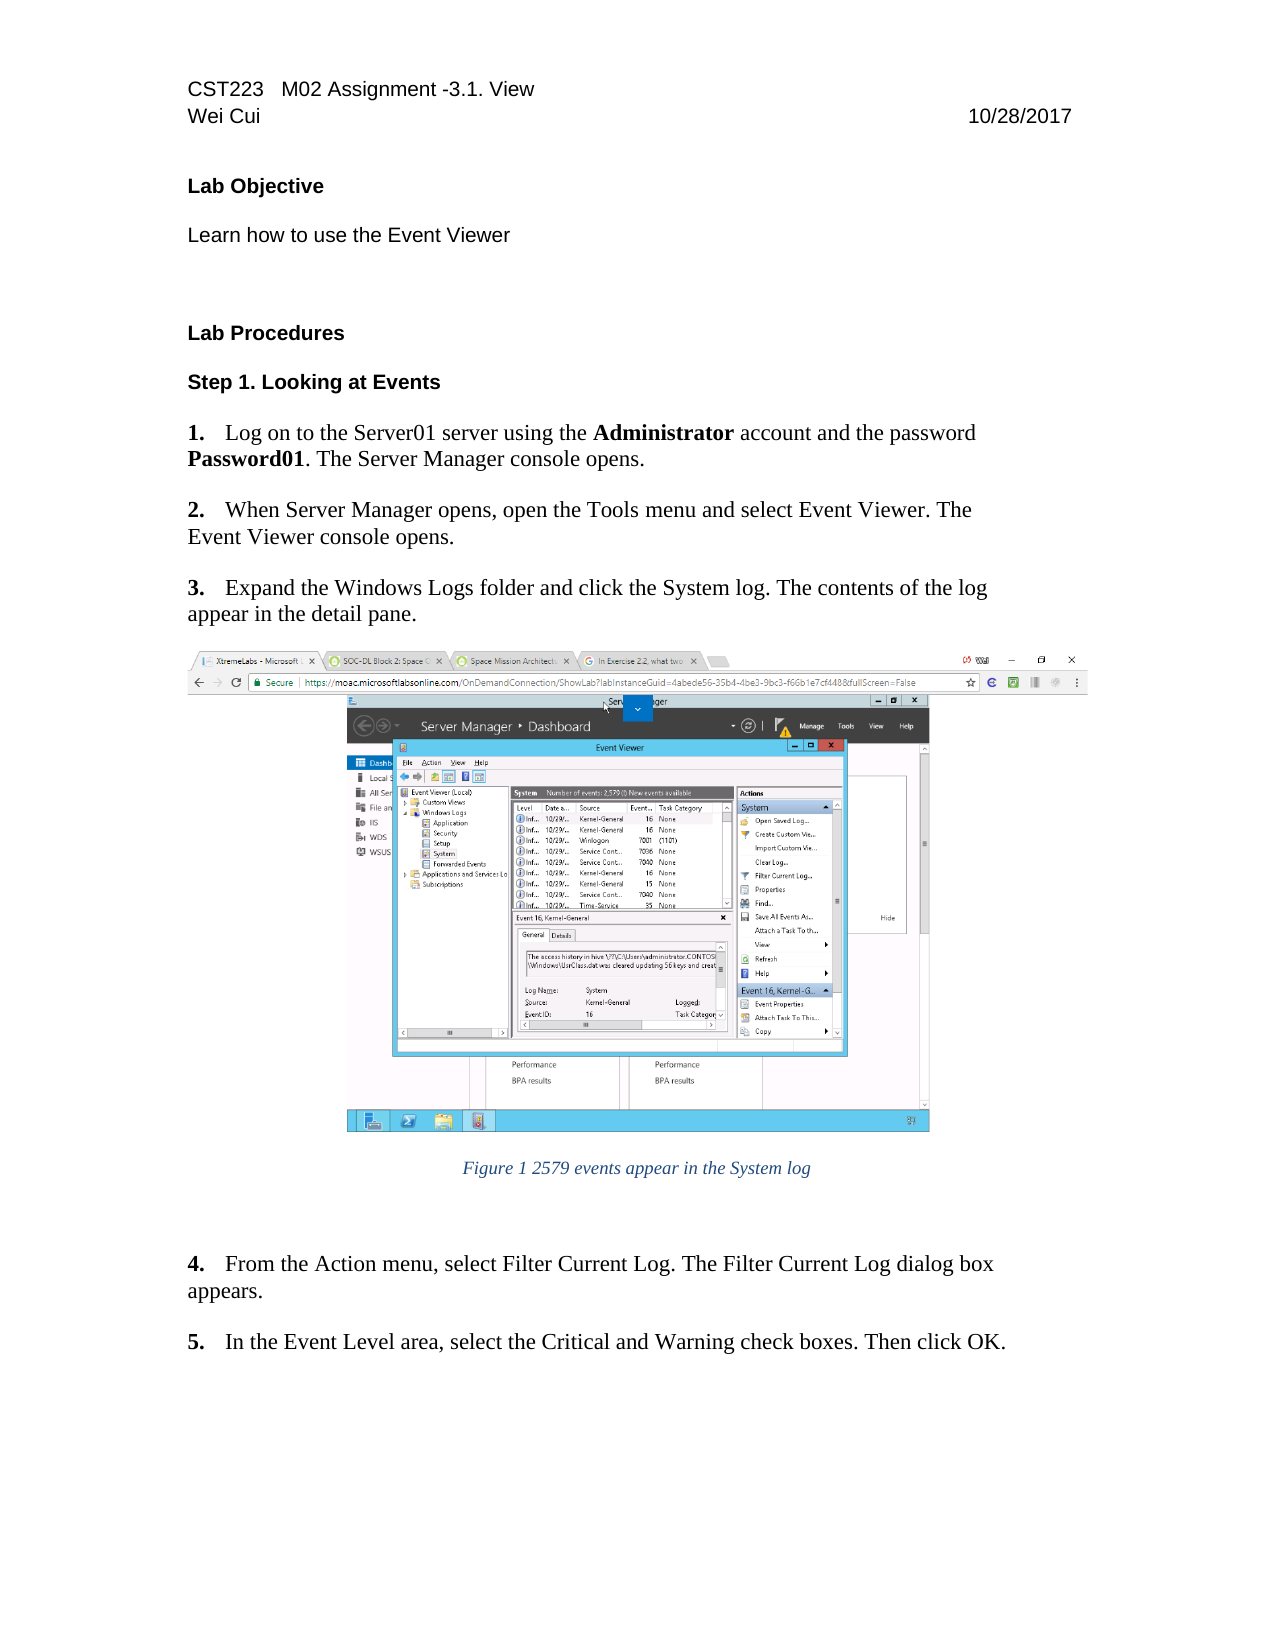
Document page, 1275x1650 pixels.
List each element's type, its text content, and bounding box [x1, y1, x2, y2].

picture [187, 651, 1088, 1132]
text 1. Log on to the Server01 server using the Administrator account and the password Password01. The Server Manager console opens. [187, 419, 1022, 471]
text Lab Objective [187, 174, 1022, 198]
list Lab Procedures [187, 321, 1022, 345]
text Learn how to use the Event Viewer [187, 223, 1022, 247]
text 2. When Server Manager opens, open the Tools menu and select Event Viewer. The Event Viewer console opens. [187, 496, 1022, 549]
text 5. In the Event Level area, select the Critical and Warning check boxes. Then click OK. [187, 1328, 1022, 1354]
text 3. Expand the Windows Logs folder and click the System log. The contents of the log appear in the detail pane. [187, 574, 1022, 627]
text 4. From the Action menu, select Filter Current Log. The Filter Current Log dialog box appears. [187, 1250, 1022, 1303]
list Step 1. Looking at Events [187, 370, 1022, 394]
